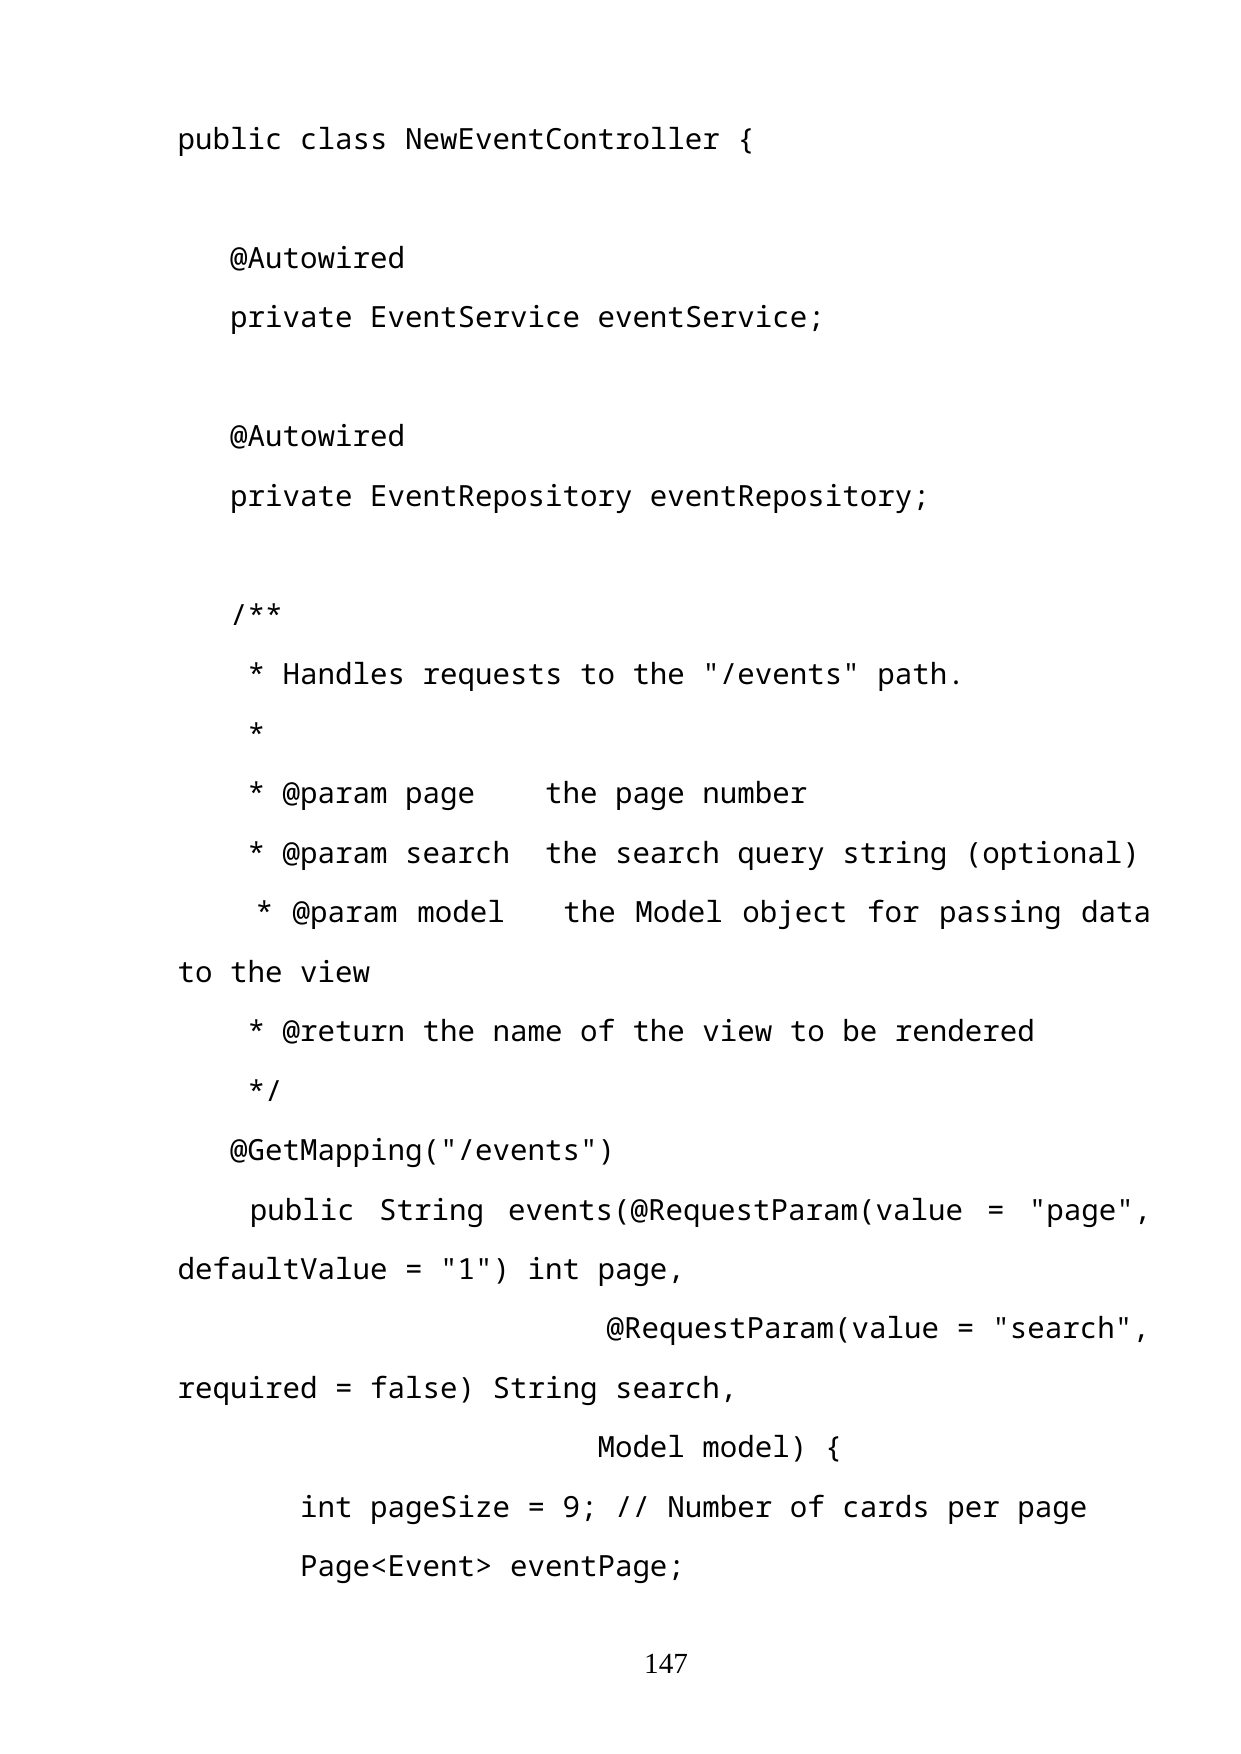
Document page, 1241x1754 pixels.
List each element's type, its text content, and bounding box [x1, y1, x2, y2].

text Page<Event> eventPage; [177, 1546, 1152, 1585]
text private EventService eventService; [177, 297, 1152, 336]
text @GetMapping("/events") [177, 1129, 1152, 1169]
text * Handles requests to the "/events" path. [177, 653, 1152, 693]
text Model model) { [177, 1427, 1152, 1466]
text * [177, 713, 1152, 753]
text * @return the name of the view to be rendered [177, 1010, 1152, 1050]
text * @param search the search query string (optional) [177, 832, 1152, 872]
text public String events(@RequestParam(value = "page", defaultValue = "1") int page, [177, 1189, 1152, 1288]
text /** [177, 594, 1152, 634]
text */ [177, 1070, 1152, 1109]
text private EventRepository eventRepository; [177, 475, 1152, 515]
text @Autowired [177, 237, 1152, 277]
text int pageSize = 9; // Number of cards per page [177, 1486, 1152, 1526]
text @RequestParam(value = "search", required = false) String search, [177, 1308, 1152, 1407]
text * @param page the page number [177, 772, 1152, 812]
text * @param model the Model object for passing data to the view [177, 891, 1152, 991]
text public class NewEventController { [177, 118, 1152, 158]
text @Autowired [177, 416, 1152, 455]
